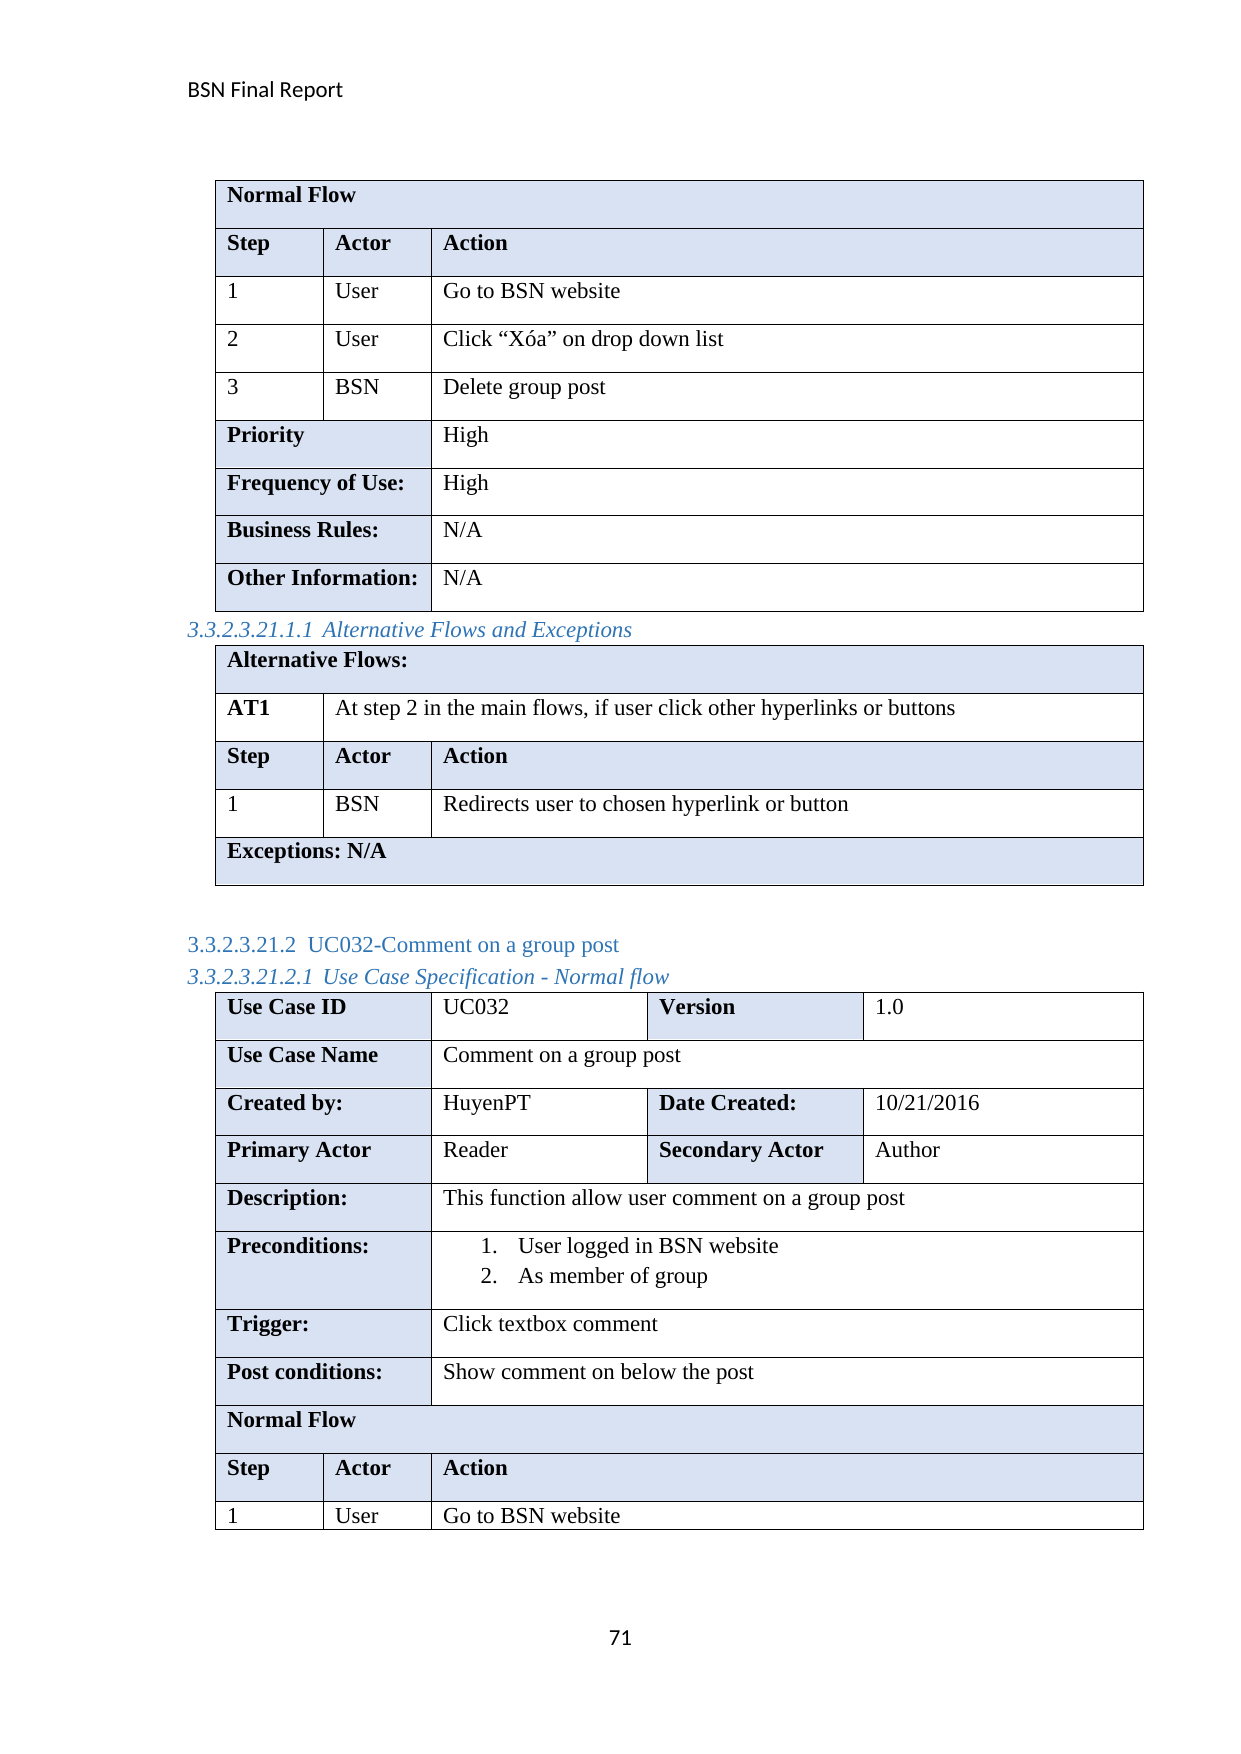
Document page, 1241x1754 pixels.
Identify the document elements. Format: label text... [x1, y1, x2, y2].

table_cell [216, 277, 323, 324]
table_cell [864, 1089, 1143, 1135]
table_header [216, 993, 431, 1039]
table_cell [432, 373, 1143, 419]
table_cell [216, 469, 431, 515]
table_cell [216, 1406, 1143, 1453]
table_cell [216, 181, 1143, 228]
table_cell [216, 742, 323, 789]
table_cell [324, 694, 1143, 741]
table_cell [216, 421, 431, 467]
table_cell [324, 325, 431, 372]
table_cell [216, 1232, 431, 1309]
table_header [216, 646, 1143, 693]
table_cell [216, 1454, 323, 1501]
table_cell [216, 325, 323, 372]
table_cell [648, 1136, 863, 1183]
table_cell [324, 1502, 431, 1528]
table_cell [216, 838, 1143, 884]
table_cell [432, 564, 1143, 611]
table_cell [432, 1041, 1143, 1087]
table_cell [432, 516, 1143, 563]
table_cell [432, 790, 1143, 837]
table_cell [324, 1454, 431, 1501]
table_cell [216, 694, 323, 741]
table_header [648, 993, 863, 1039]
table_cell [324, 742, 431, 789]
subtitle UC032-Comment on a group post [187, 931, 1053, 957]
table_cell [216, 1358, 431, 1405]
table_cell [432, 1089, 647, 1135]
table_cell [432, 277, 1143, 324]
subtitle Alternative Flows and Exceptions [187, 616, 1053, 643]
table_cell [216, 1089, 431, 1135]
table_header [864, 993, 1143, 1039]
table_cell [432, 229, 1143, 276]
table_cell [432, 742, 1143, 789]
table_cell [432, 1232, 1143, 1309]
subtitle Use Case Specification - Normal flow [187, 963, 1053, 989]
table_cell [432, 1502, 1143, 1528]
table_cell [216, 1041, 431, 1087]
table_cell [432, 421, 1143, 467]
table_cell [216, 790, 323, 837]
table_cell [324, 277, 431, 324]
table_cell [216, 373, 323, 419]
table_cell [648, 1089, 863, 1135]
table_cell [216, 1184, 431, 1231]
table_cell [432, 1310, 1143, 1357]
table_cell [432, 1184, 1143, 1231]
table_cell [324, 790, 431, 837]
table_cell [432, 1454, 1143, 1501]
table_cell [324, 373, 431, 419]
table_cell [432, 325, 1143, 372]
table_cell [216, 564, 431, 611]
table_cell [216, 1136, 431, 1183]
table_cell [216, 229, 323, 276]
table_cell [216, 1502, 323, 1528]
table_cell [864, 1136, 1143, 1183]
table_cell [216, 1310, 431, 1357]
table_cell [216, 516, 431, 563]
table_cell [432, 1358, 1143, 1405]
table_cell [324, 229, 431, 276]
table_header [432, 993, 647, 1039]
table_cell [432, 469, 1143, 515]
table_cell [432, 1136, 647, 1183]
